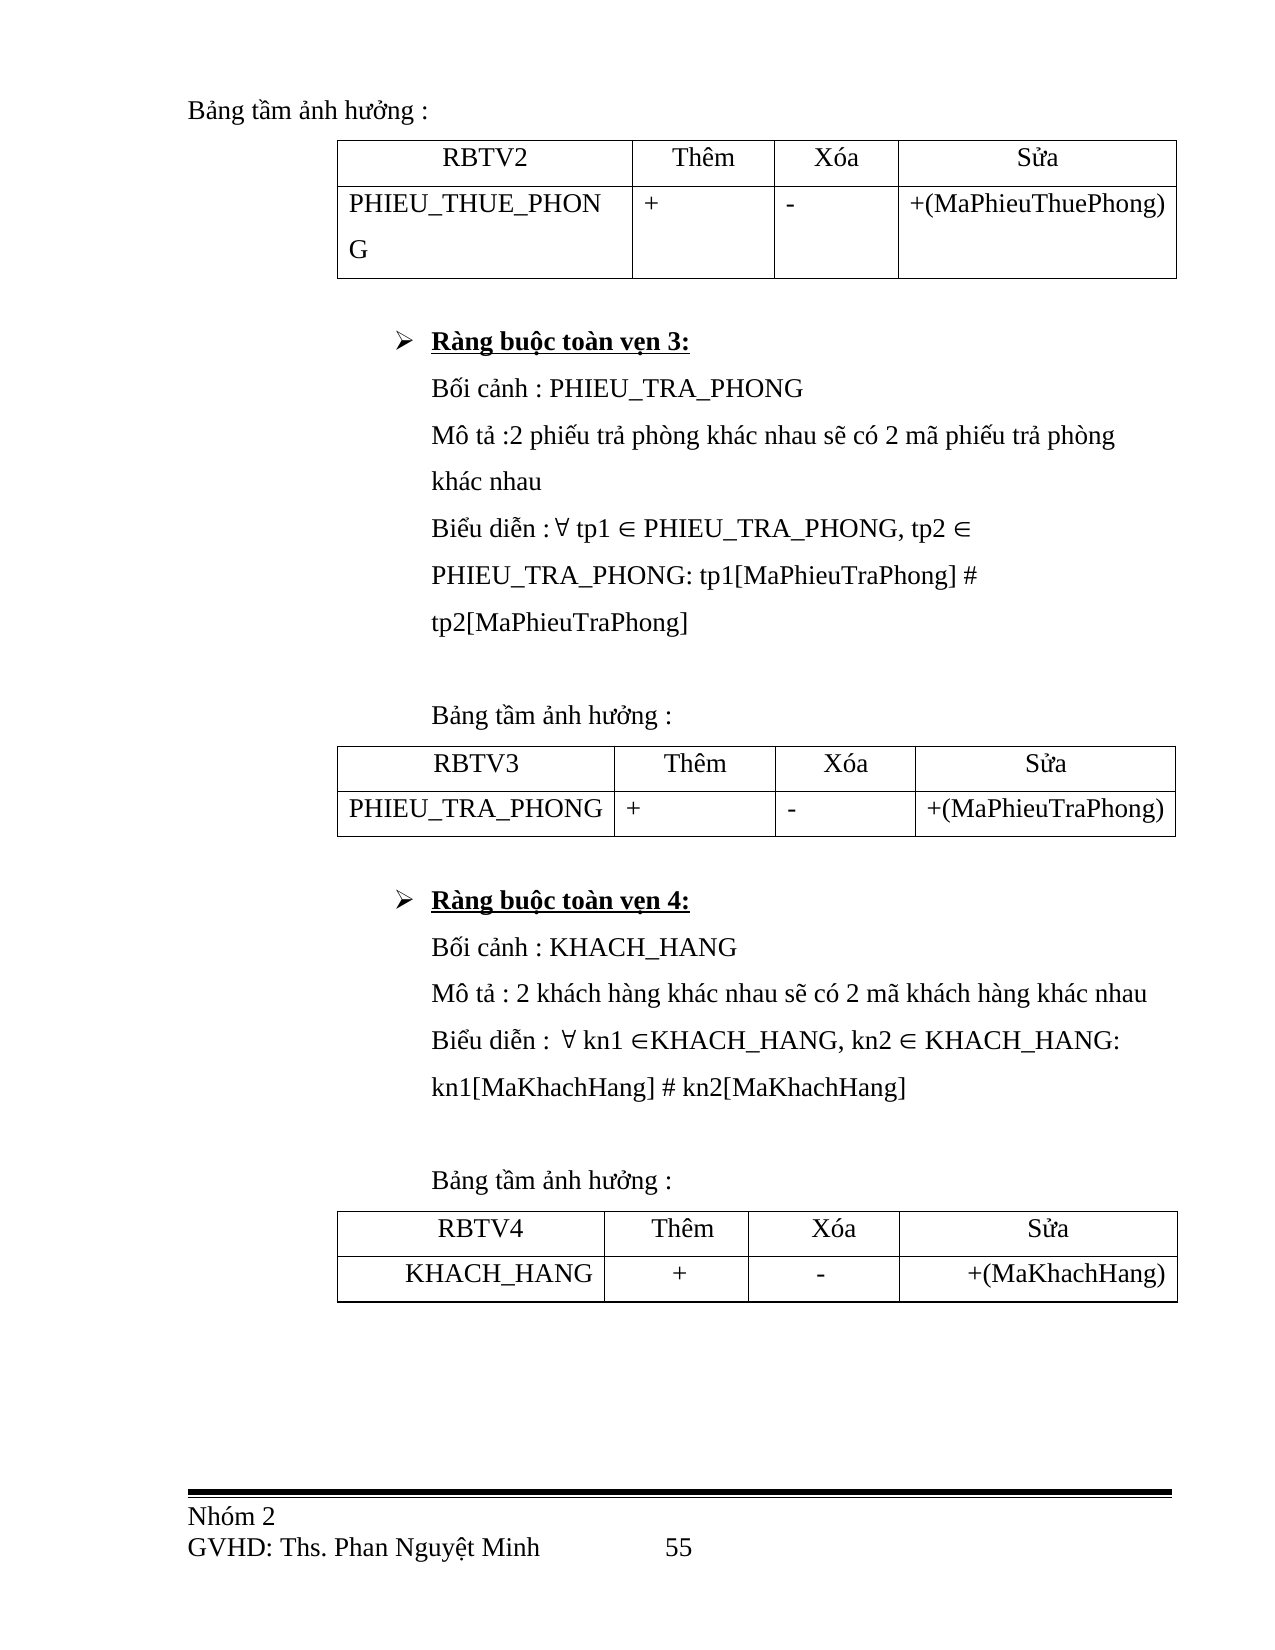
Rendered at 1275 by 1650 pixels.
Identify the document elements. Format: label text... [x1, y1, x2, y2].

list Bảng tầm ảnh hưởng : [431, 652, 1172, 730]
table_header Sửa [899, 141, 1176, 186]
table_cell KHACH_HANG [338, 1257, 604, 1301]
table_header Xóa [749, 1212, 899, 1256]
table_cell +(MaKhachHang) [900, 1257, 1177, 1301]
table_header RBTV2 [338, 141, 632, 186]
table_cell - [776, 792, 915, 836]
table_cell PHIEU_TRA_PHONG [338, 792, 614, 836]
table_cell + [633, 187, 774, 278]
list Ràng buộc toàn vẹn 3: Bối cảnh : PHIEU_TRA_PHONG Mô tả :2 phiếu trả phòng khác nhau sẽ có 2 mã phiếu trả phòng khác nhau Biểu diễn : tp1 PHIEU_TRA_PHONG, tp2 PHIEU_TRA_PHONG: tp1[MaPhieuTraPhong] # tp2[MaPhieuTraPhong] [394, 325, 1172, 637]
table_cell - [775, 187, 898, 278]
list Bảng tầm ảnh hưởng : [431, 1117, 1172, 1195]
table_header Thêm [605, 1212, 748, 1256]
table_header Sửa [900, 1212, 1177, 1256]
table_cell + [605, 1257, 748, 1301]
table_header Thêm [615, 747, 775, 791]
list Ràng buộc toàn vẹn 4: Bối cảnh : KHACH_HANG Mô tả : 2 khách hàng khác nhau sẽ có 2 mã khách hàng khác nhau Biểu diễn : kn1 KHACH_HANG, kn2 KHACH_HANG: kn1[MaKhachHang] # kn2[MaKhachHang] [394, 884, 1172, 1102]
table_header Thêm [633, 141, 774, 186]
table_cell - [749, 1257, 899, 1301]
table_header Sửa [916, 747, 1175, 791]
text Bảng tầm ảnh hưởng : [187, 94, 1172, 125]
table_cell +(MaPhieuTraPhong) [916, 792, 1175, 836]
table_header Xóa [775, 141, 898, 186]
table_cell PHIEU_THUE_PHONG [338, 187, 632, 278]
table_cell +(MaPhieuThuePhong) [899, 187, 1176, 278]
table_header RBTV4 [338, 1212, 604, 1256]
table_header Xóa [776, 747, 915, 791]
table_header RBTV3 [338, 747, 614, 791]
table_cell + [615, 792, 775, 836]
